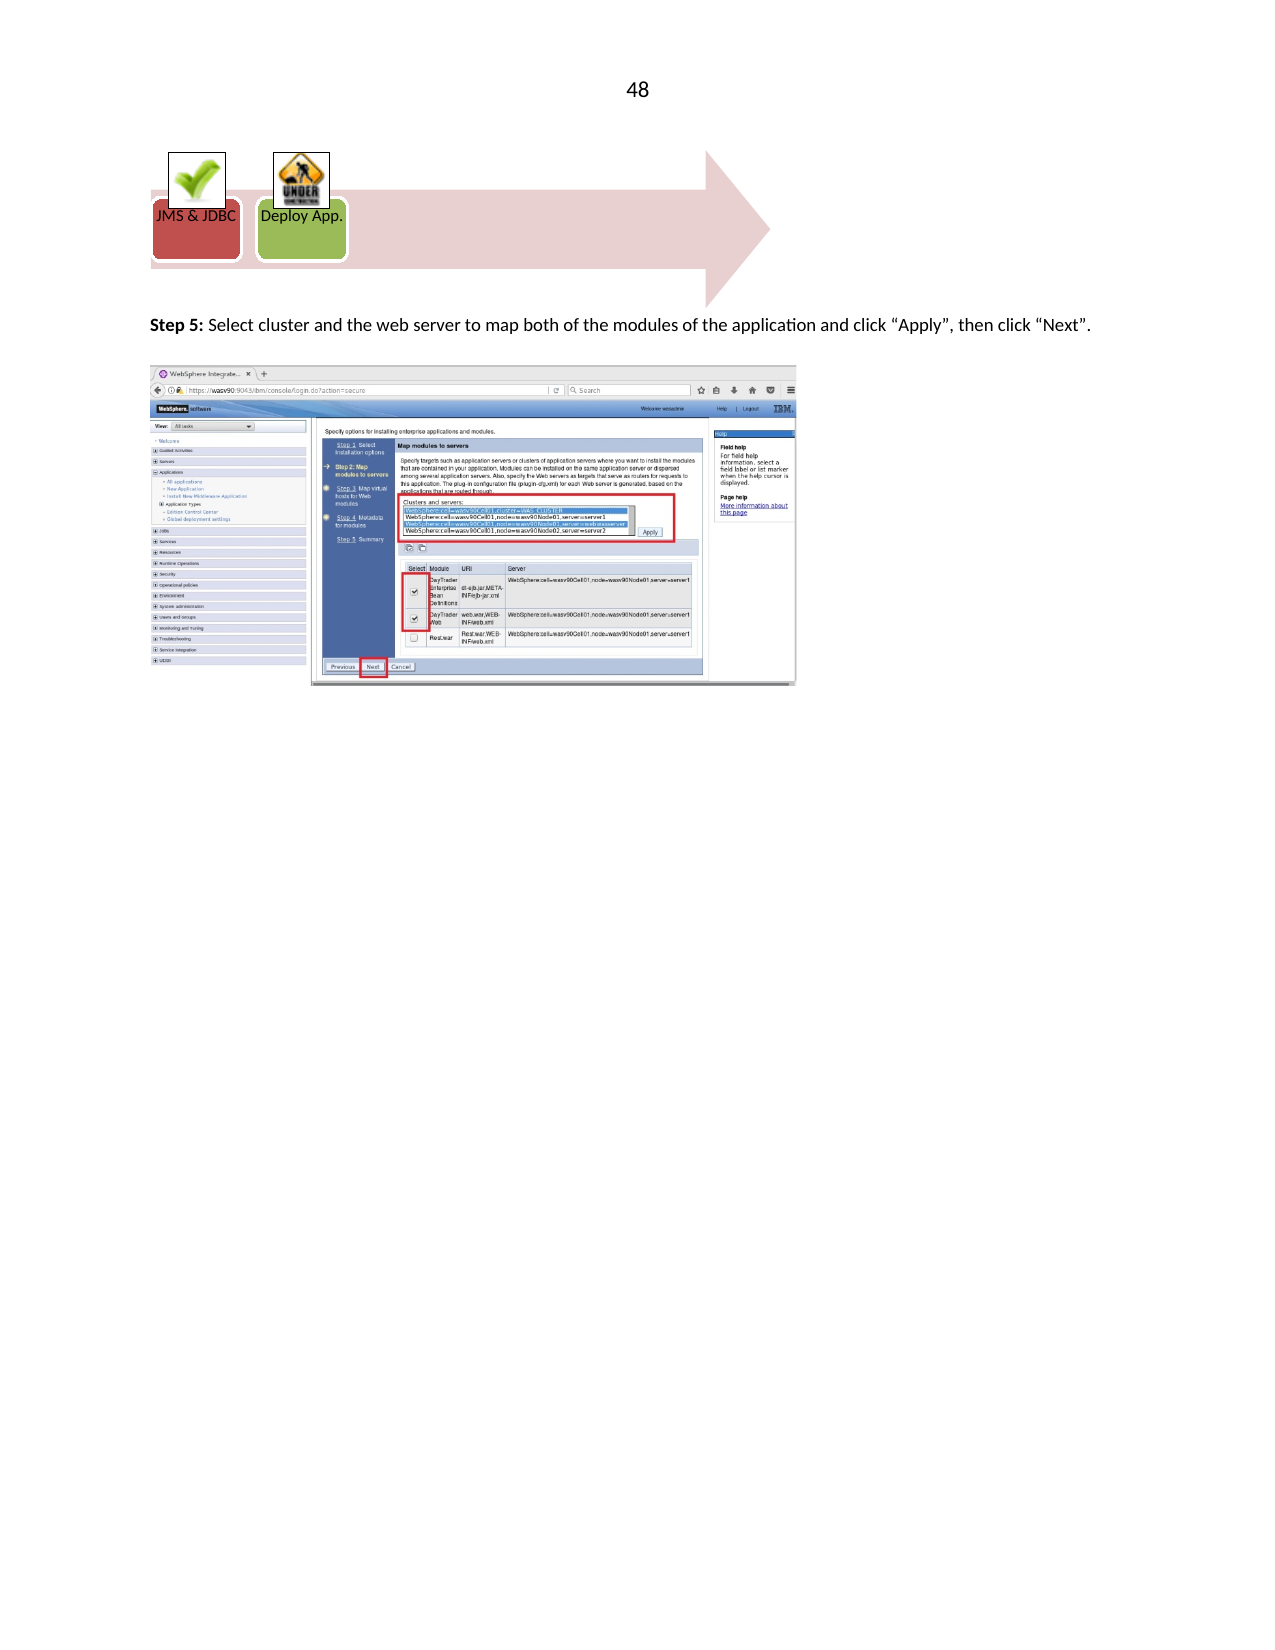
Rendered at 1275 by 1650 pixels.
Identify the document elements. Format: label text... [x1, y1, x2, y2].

picture [150, 365, 797, 686]
text Step 5: Select cluster and the web server to map both of the modules of the application and click “Apply”, then click “Next”. [150, 313, 1125, 336]
picture [169, 153, 225, 208]
picture [274, 153, 329, 208]
